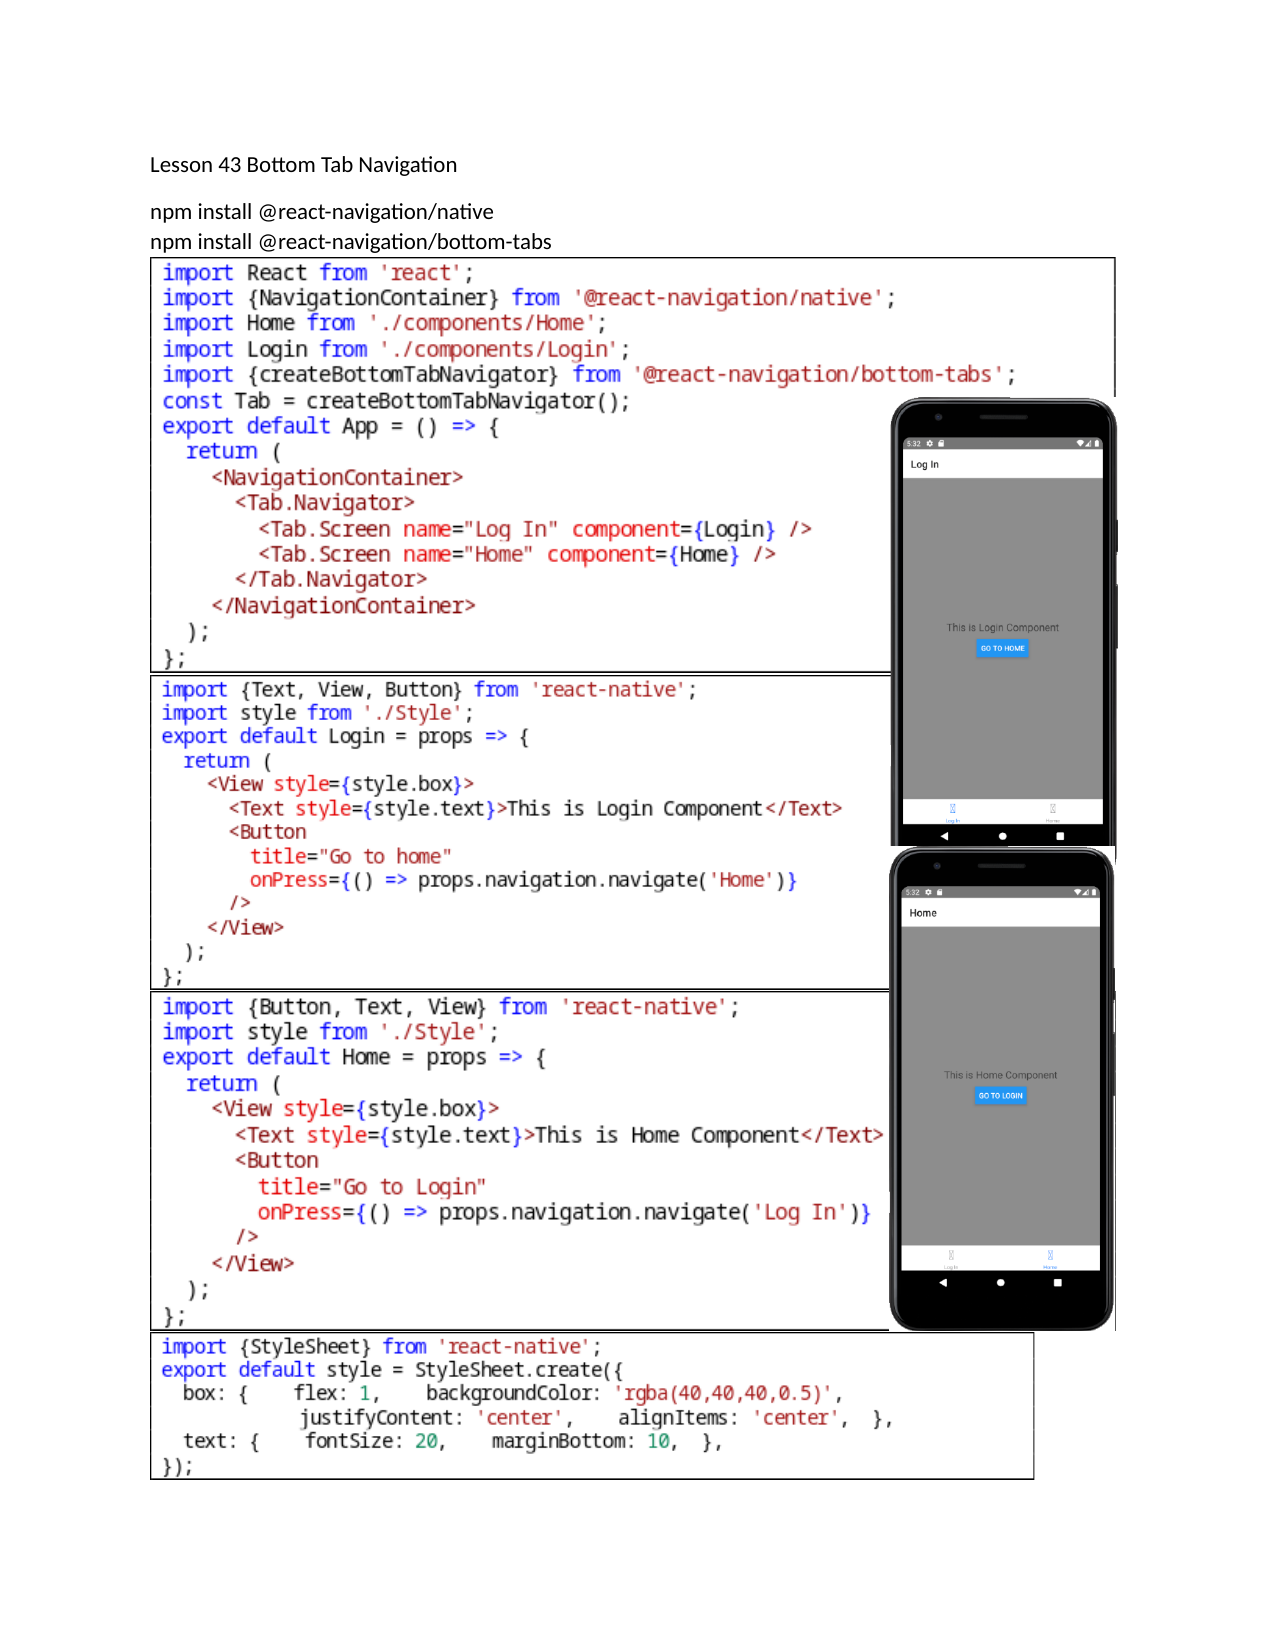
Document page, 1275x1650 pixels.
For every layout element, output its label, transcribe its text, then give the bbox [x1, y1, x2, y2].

text npm install @react-navigation/bottom-tabs [150, 227, 1125, 255]
text npm install @react-navigation/native [150, 197, 1125, 225]
picture [889, 397, 1118, 1331]
text Lesson 43 Bottom Tab Navigation [150, 150, 1125, 178]
